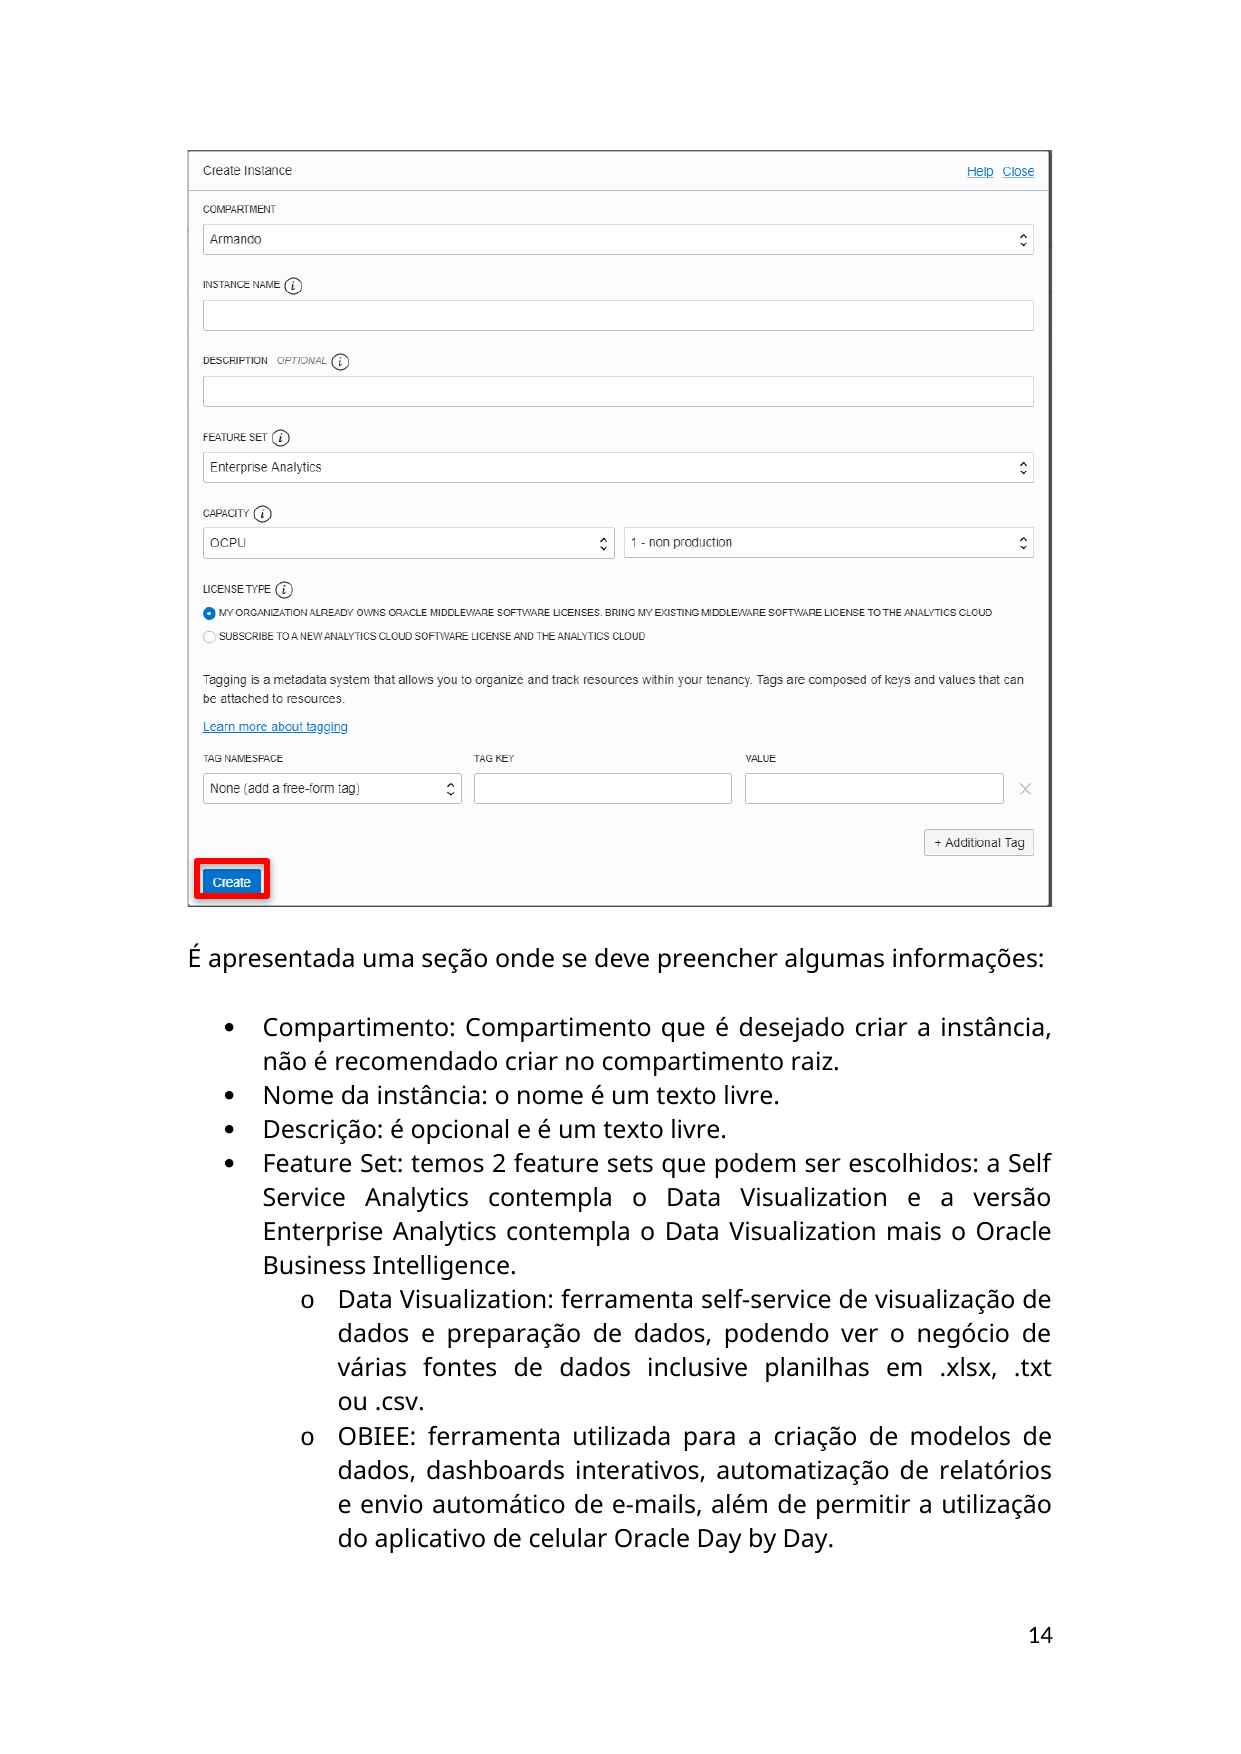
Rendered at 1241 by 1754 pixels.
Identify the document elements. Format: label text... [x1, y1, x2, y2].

list Feature Set: temos 2 feature sets que podem ser escolhidos: a Self Service Analytics contempla o Data Visualization e a versão Enterprise Analytics contempla o Data Visualization mais o Oracle Business Intelligence. [225, 1145, 1053, 1282]
picture [187, 150, 1053, 907]
list Descrição: é opcional e é um texto livre. [225, 1111, 1053, 1145]
list Compartimento: Compartimento que é desejado criar a instância, não é recomendado criar no compartimento raiz. [225, 1009, 1053, 1077]
list Data Visualization: ferramenta self-service de visualização de dados e preparação de dados, podendo ver o negócio de várias fontes de dados inclusive planilhas em .xlsx, .txt ou .csv. [300, 1282, 1053, 1418]
list Nome da instância: o nome é um texto livre. [225, 1077, 1053, 1111]
list OBIEE: ferramenta utilizada para a criação de modelos de dados, dashboards interativos, automatização de relatórios e envio automático de e-mails, além de permitir a utilização do aplicativo de celular Oracle Day by Day. [300, 1418, 1053, 1554]
text É apresentada uma seção onde se deve preencher algumas informações: [187, 941, 1053, 975]
